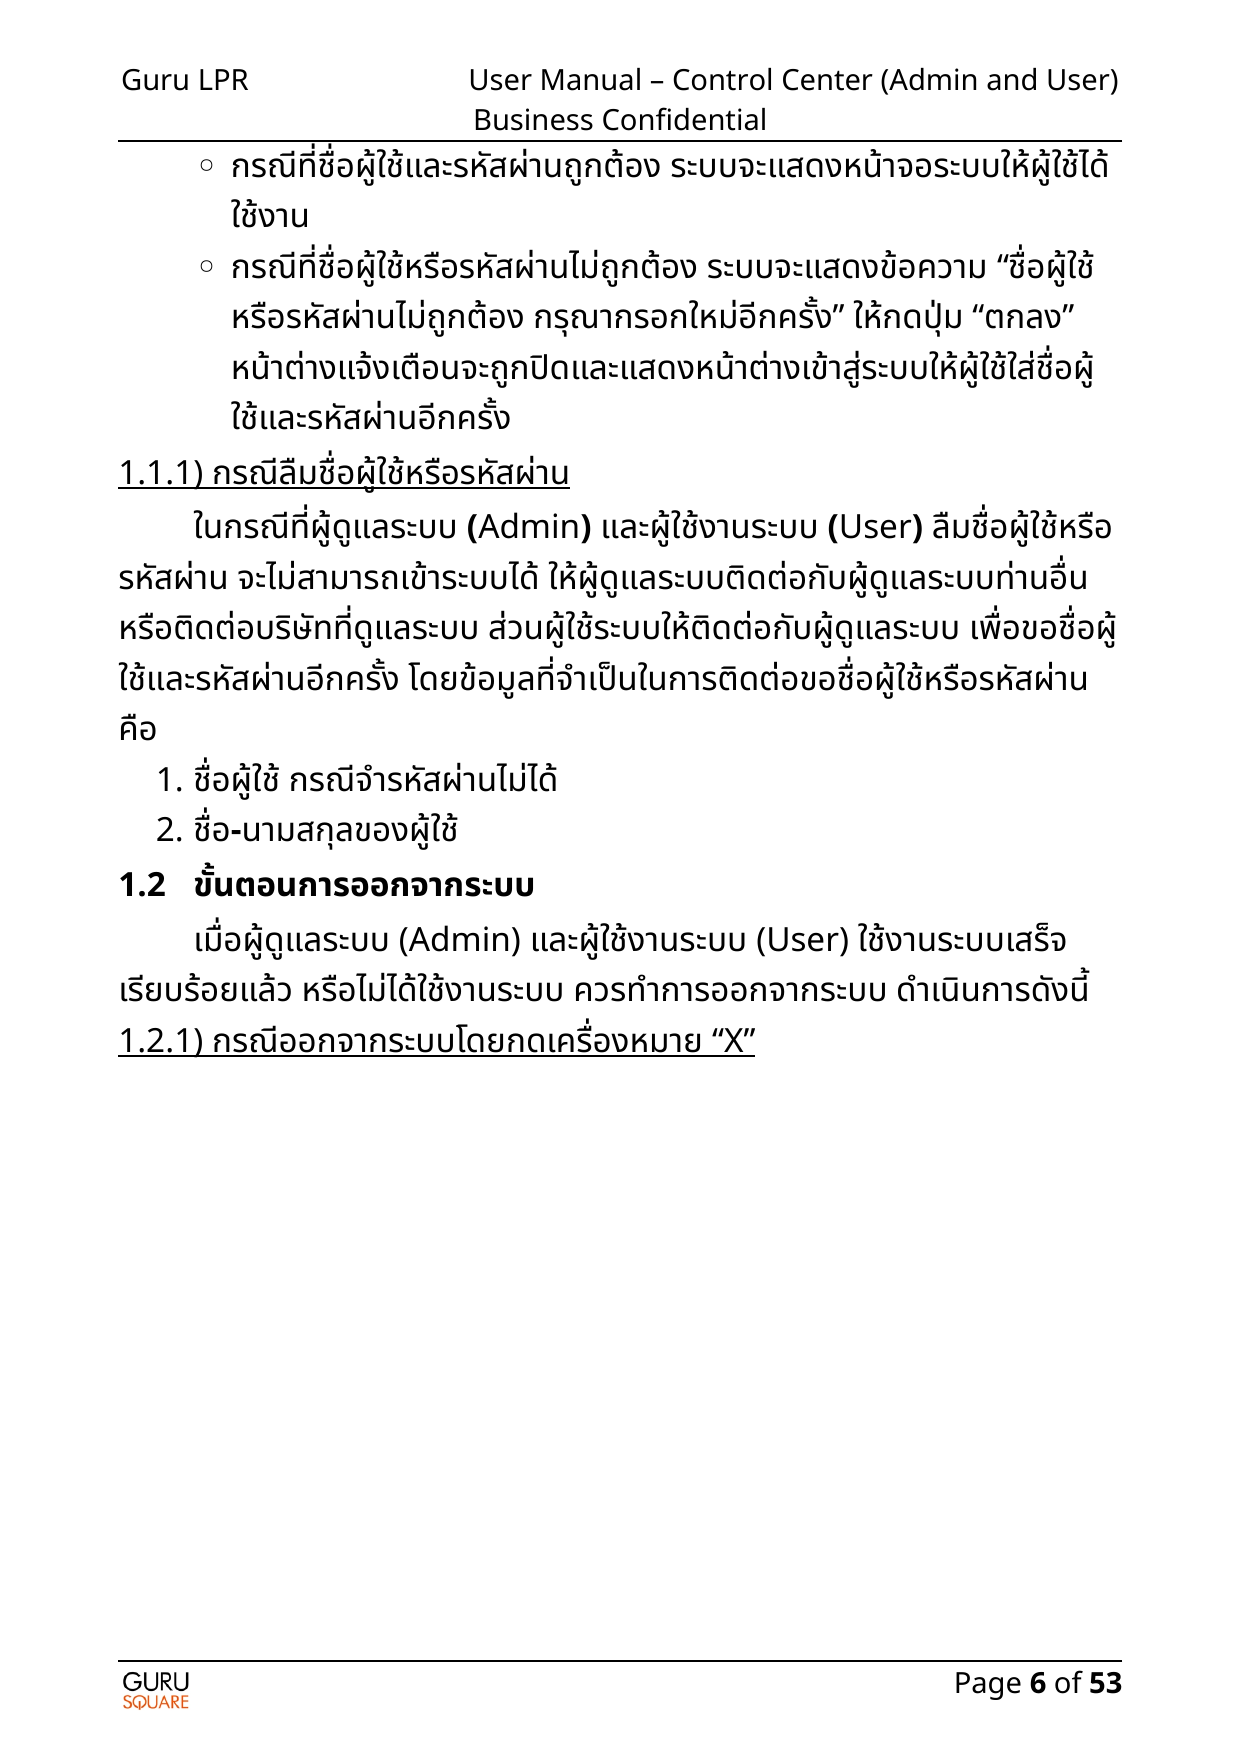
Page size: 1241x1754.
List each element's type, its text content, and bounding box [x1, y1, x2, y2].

subtitle 1.1.1) กรณีลืมชื่อผู้ใช้หรือรหัสผ่าน [118, 449, 1122, 499]
list ชื่อผู้ใช้ กรณีจำรหัสผ่านไม่ได้ [156, 756, 1122, 806]
subtitle ขั้นตอนการออกจากระบบ [118, 861, 1122, 912]
text เมื่อผู้ดูแลระบบ (Admin) และผู้ใช้งานระบบ (User) ใช้งานระบบเสร็จเรียบร้อยแล้ว หรือไม่ได้ใช้งานระบบ ควรทำการออกจากระบบ ดำเนินการดังนี้ [118, 916, 1122, 1017]
text ในกรณีที่ผู้ดูแลระบบ (Admin) และผู้ใช้งานระบบ (User) ลืมชื่อผู้ใช้หรือรหัสผ่าน จะไม่สามารถเข้าระบบได้ ให้ผู้ดูแลระบบติดต่อกับผู้ดูแลระบบท่านอื่น หรือติดต่อบริษัทที่ดูแลระบบ ส่วนผู้ใช้ระบบให้ติดต่อกับผู้ดูแลระบบ เพื่อขอชื่อผู้ใช้และรหัสผ่านอีกครั้ง โดยข้อมูลที่จำเป็นในการติดต่อขอชื่อผู้ใช้หรือรหัสผ่านคือ [118, 503, 1122, 756]
list ชื่อ-นามสกุลของผู้ใช้ [156, 806, 1122, 857]
picture [121, 1669, 191, 1711]
text 1.2.1) กรณีออกจากระบบโดยกดเครื่องหมาย “X” [118, 1017, 1122, 1067]
list กรณีที่ชื่อผู้ใช้และรหัสผ่านถูกต้อง ระบบจะแสดงหน้าจอระบบให้ผู้ใช้ได้ใช้งาน [193, 142, 1122, 243]
list กรณีที่ชื่อผู้ใช้หรือรหัสผ่านไม่ถูกต้อง ระบบจะแสดงข้อความ “ชื่อผู้ใช้หรือรหัสผ่านไม่ถูกต้อง กรุณากรอกใหม่อีกครั้ง” ให้กดปุ่ม “ตกลง” หน้าต่างแจ้งเตือนจะถูกปิดและแสดงหน้าต่างเข้าสู่ระบบให้ผู้ใช้ใส่ชื่อผู้ใช้และรหัสผ่านอีกครั้ง [193, 243, 1122, 444]
